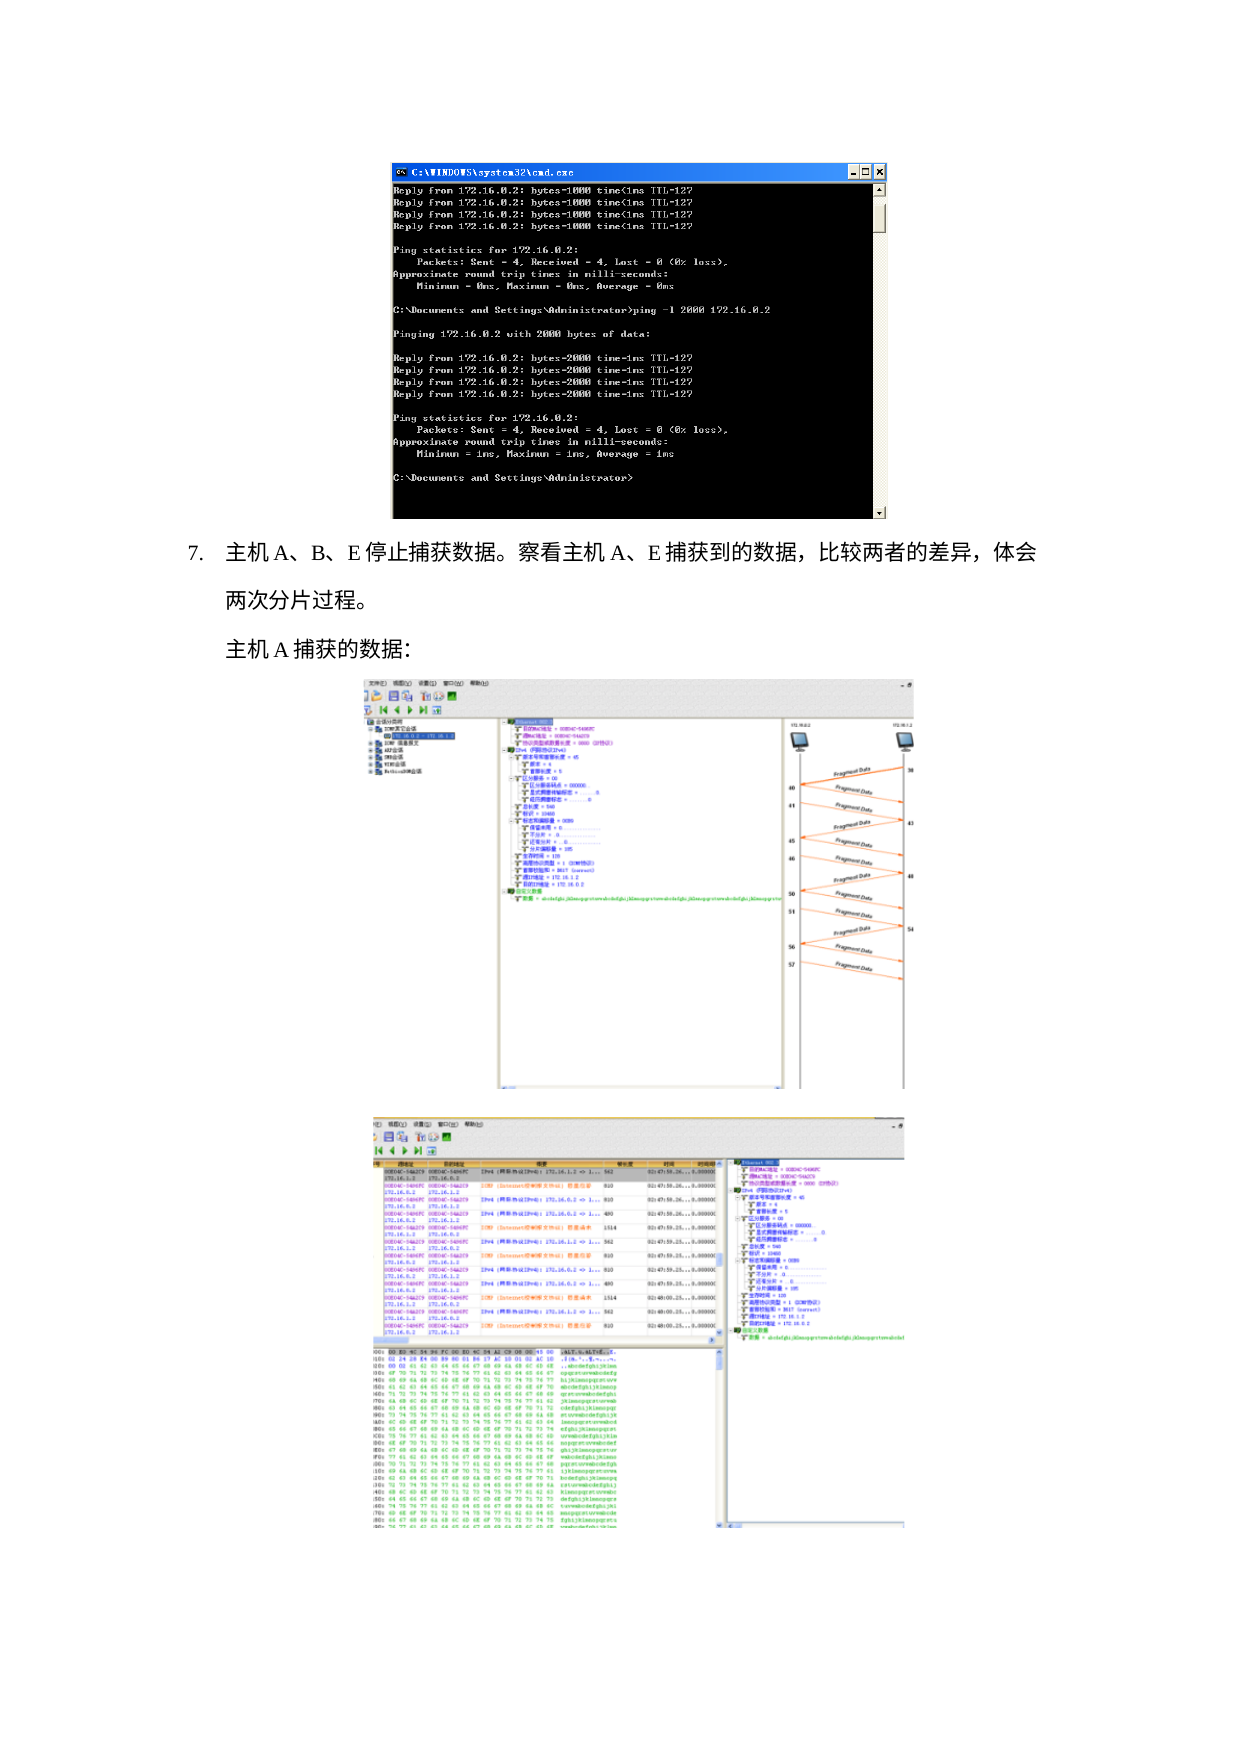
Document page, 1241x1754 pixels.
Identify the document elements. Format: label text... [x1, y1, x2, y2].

picture [363, 679, 914, 1089]
list 主机A、B、E停止捕获数据。察看主机A、E捕获到的数据，比较两者的差异，体会两次分片过程。 [187, 534, 1053, 616]
text 主机A捕获的数据： [187, 631, 1053, 664]
picture [373, 1117, 905, 1528]
picture [390, 162, 888, 519]
